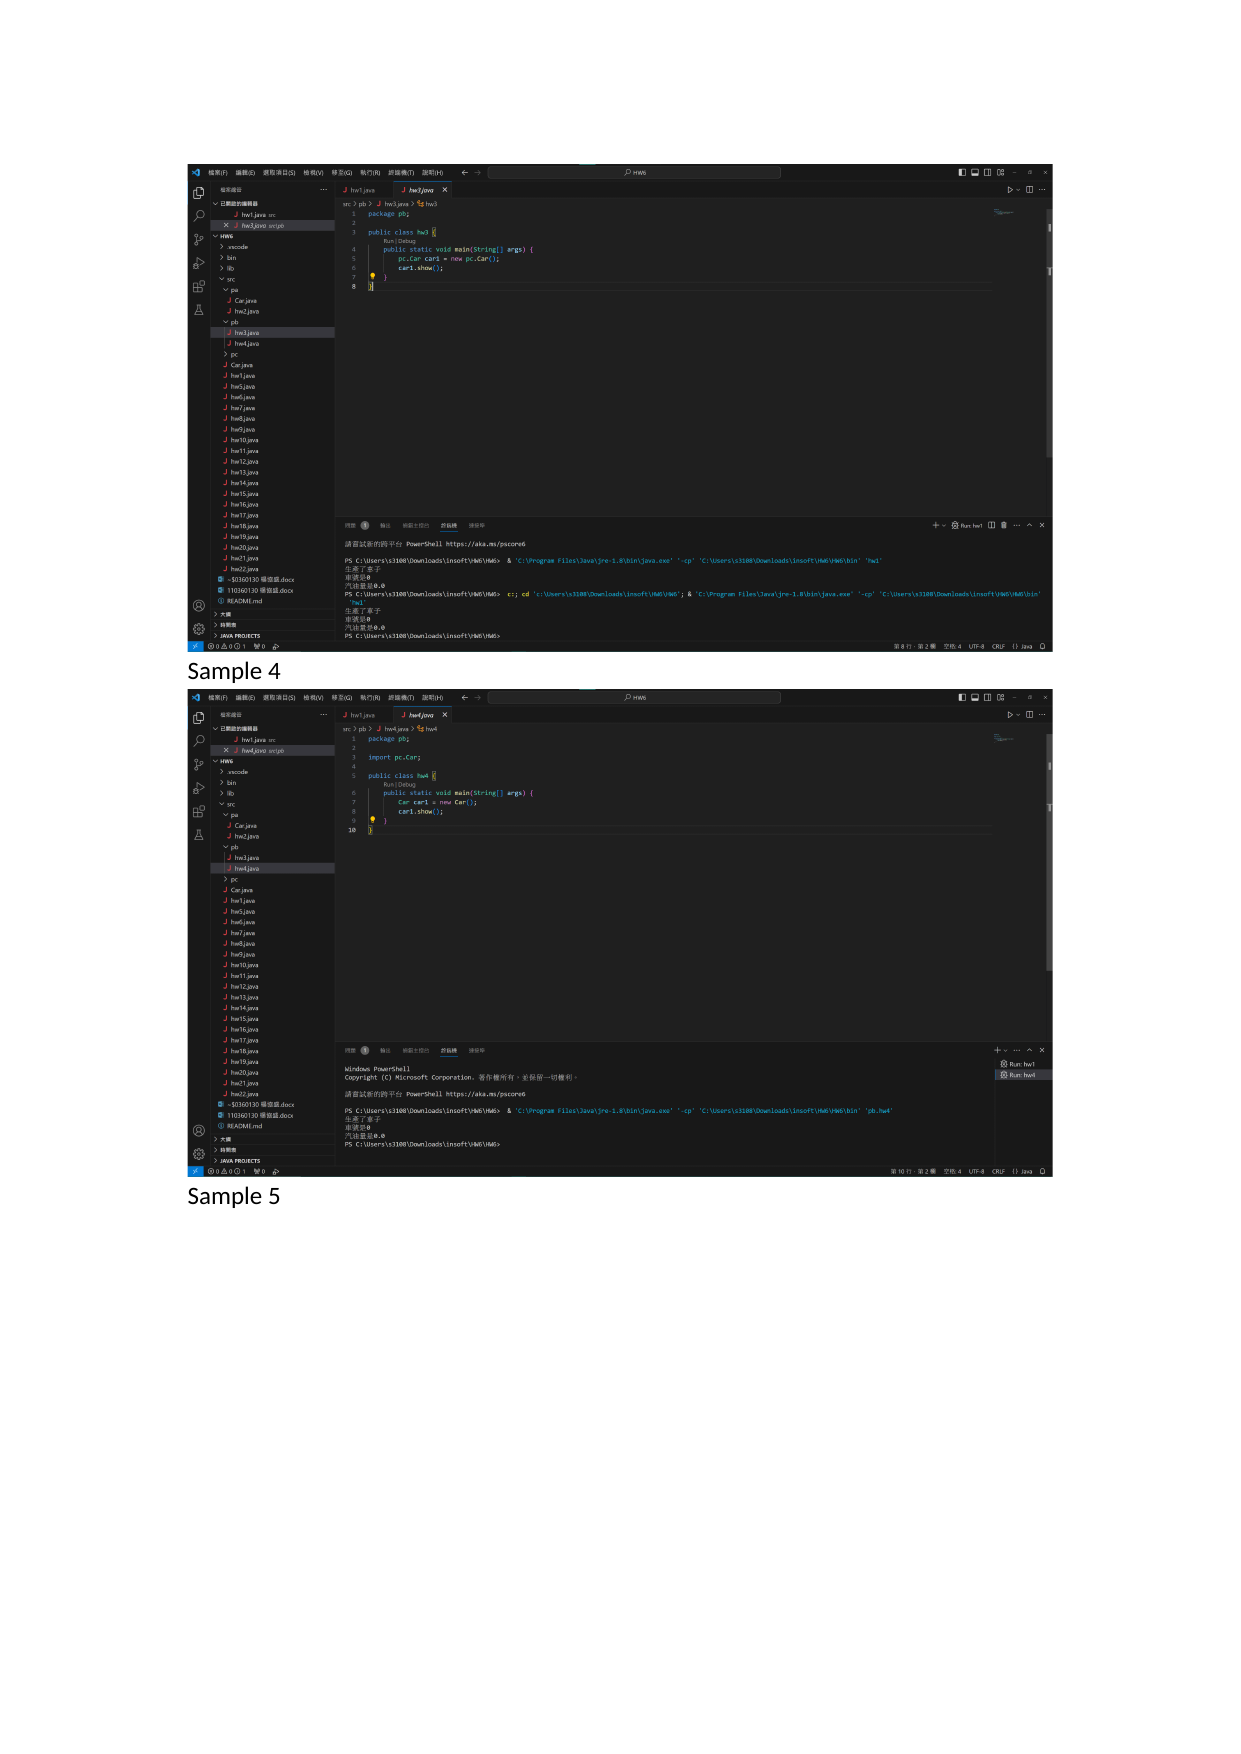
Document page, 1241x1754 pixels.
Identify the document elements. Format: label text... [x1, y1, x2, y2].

picture [187, 689, 1053, 1177]
text Sample 4 [187, 652, 1053, 689]
text Sample 5 [187, 1177, 1053, 1214]
picture [187, 164, 1053, 652]
